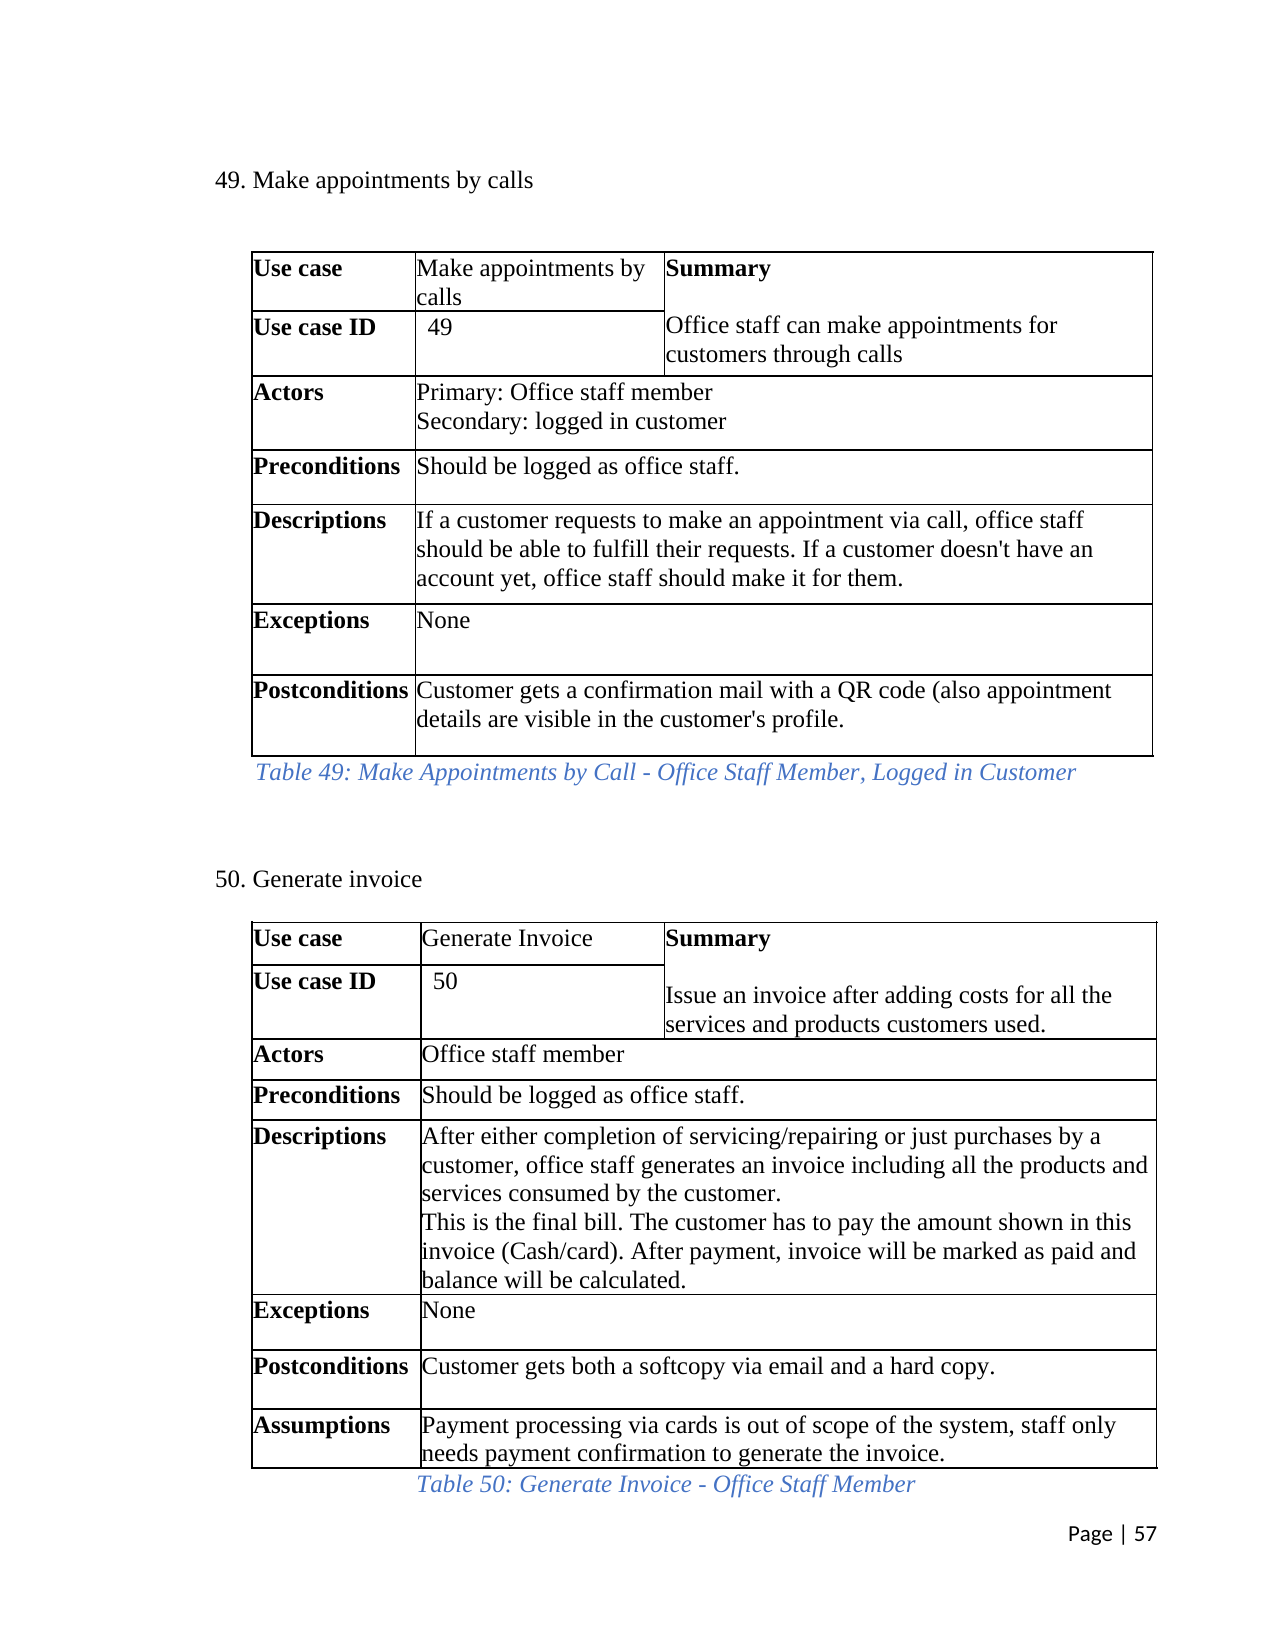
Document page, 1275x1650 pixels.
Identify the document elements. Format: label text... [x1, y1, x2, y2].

table_header Use case [253, 253, 415, 310]
table_cell After either completion of servicing/repairing or just purchases by a customer, office staff generates an invoice including all the products and services consumed by the customer. This is the final bill. The customer has to pay the amount shown in this invoice (Cash/card). After payment, invoice will be marked as paid and balance will be calculated. [422, 1121, 1156, 1293]
table_header Generate Invoice [422, 923, 664, 964]
table_cell Primary: Office staff member Secondary: logged in customer [416, 377, 1152, 449]
table_cell Postconditions [253, 1351, 420, 1408]
table_cell None [422, 1295, 1156, 1349]
table_cell Exceptions [253, 605, 415, 674]
table_cell Preconditions [253, 1081, 420, 1119]
table_cell Customer gets both a softcopy via email and a hard copy. [422, 1351, 1156, 1408]
list Generate invoice [215, 864, 1157, 893]
table_cell Customer gets a confirmation mail with a QR code (also appointment details are visible in the customer's profile. [416, 676, 1152, 755]
text Table 49: Make Appointments by Call - Office Staff Member, Logged in Customer [177, 757, 1157, 786]
table_cell 50 [422, 966, 664, 1038]
list Make appointments by calls [215, 165, 1157, 194]
text Table 50: Generate Invoice - Office Staff Member [177, 1469, 1157, 1498]
table_cell Preconditions [253, 451, 415, 504]
table_cell Assumptions [253, 1410, 420, 1467]
table_cell Postconditions [253, 676, 415, 755]
table_header Make appointments by calls [416, 253, 664, 310]
table_cell Descriptions [253, 505, 415, 603]
table_cell Use case ID [253, 966, 420, 1038]
table_cell Actors [253, 377, 415, 449]
table_header Summary Office staff can make appointments for customers through calls [665, 253, 1152, 375]
table_cell If a customer requests to make an appointment via call, office staff should be able to fulfill their requests. If a customer doesn't have an account yet, office staff should make it for them. [416, 505, 1152, 603]
table_cell Exceptions [253, 1295, 420, 1349]
table_cell Office staff member [422, 1040, 1156, 1079]
table_cell 49 [416, 312, 664, 375]
table_cell Descriptions [253, 1121, 420, 1293]
table_header Summary Issue an invoice after adding costs for all the services and products customers used. [665, 923, 1156, 1038]
table_cell Use case ID [253, 312, 415, 375]
table_cell None [416, 605, 1152, 674]
table_cell Actors [253, 1040, 420, 1079]
table_cell Should be logged as office staff. [422, 1081, 1156, 1119]
table_cell Payment processing via cards is out of scope of the system, staff only needs payment confirmation to generate the invoice. [422, 1410, 1156, 1467]
table_cell Should be logged as office staff. [416, 451, 1152, 504]
table_header Use case [253, 923, 420, 964]
